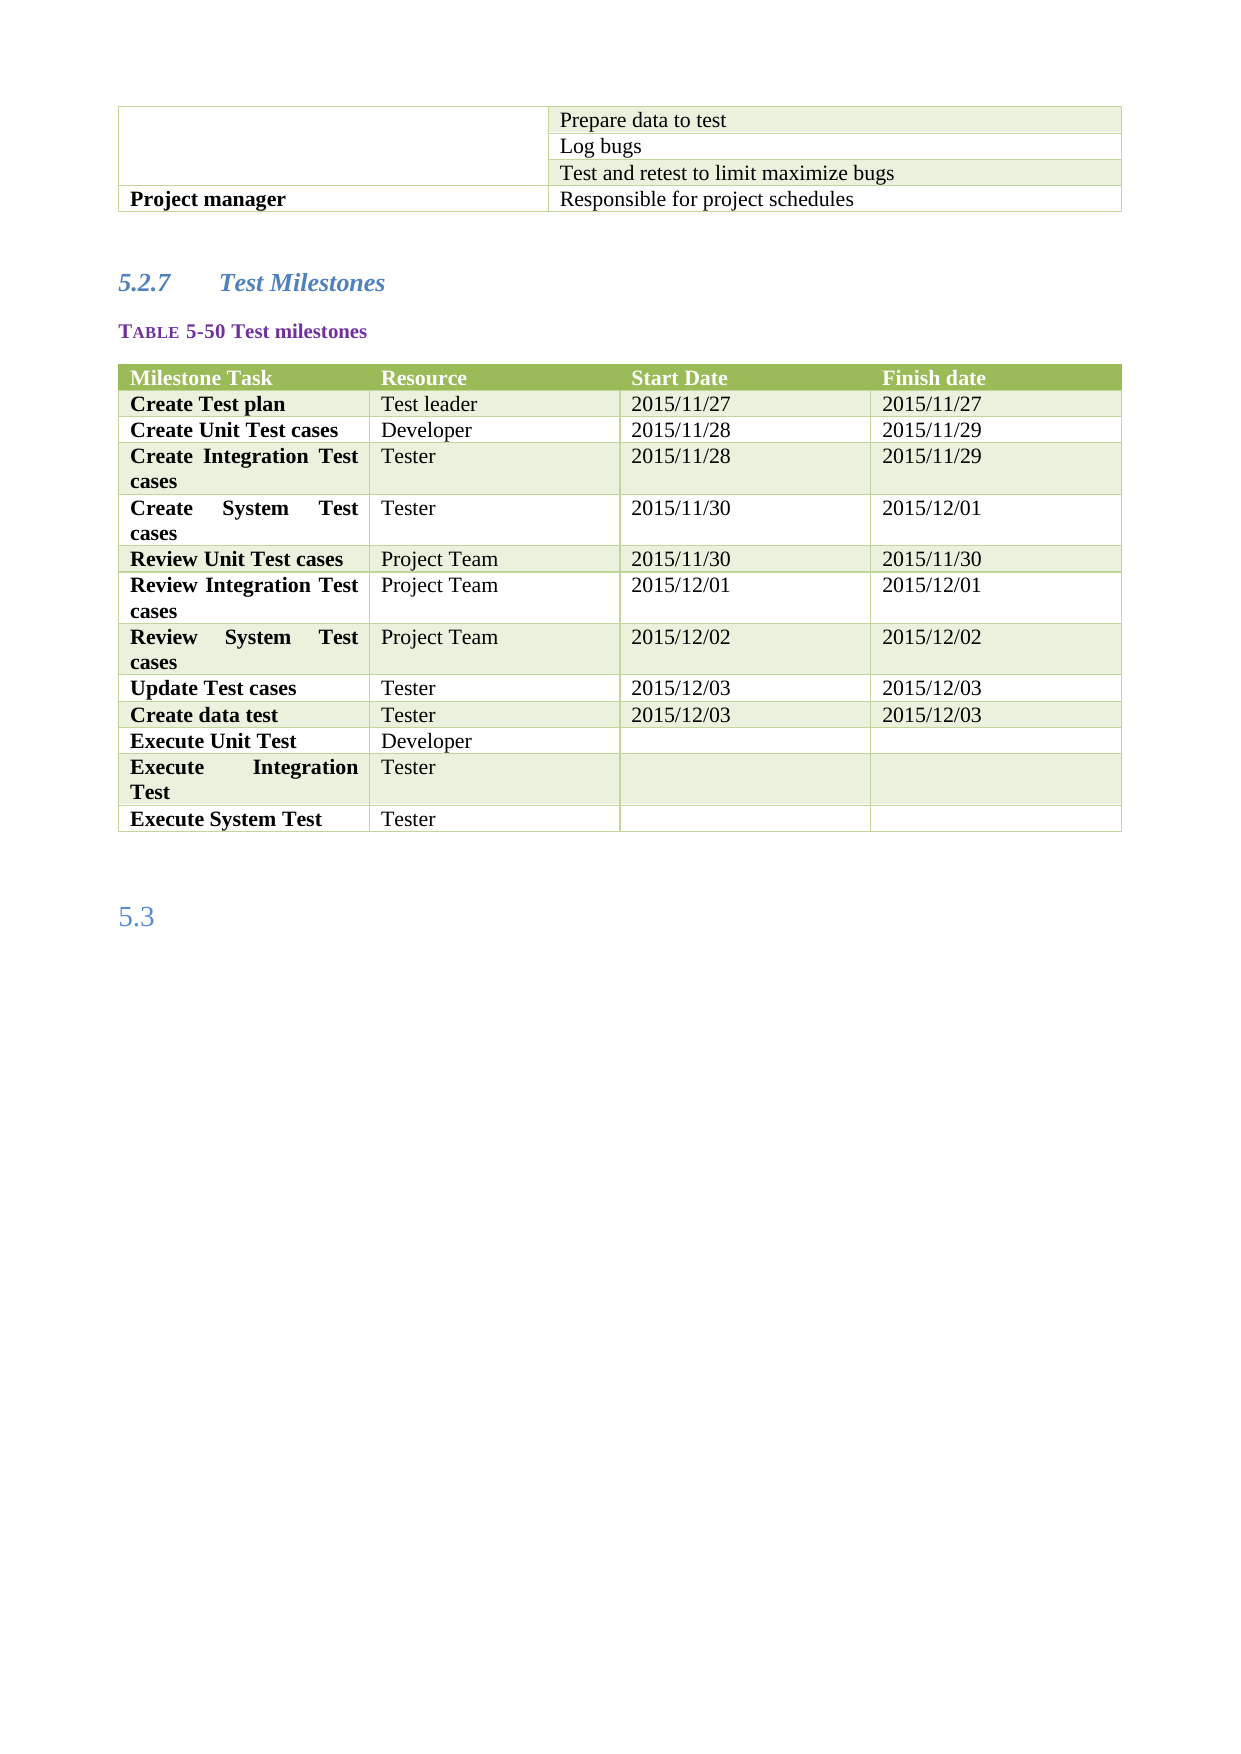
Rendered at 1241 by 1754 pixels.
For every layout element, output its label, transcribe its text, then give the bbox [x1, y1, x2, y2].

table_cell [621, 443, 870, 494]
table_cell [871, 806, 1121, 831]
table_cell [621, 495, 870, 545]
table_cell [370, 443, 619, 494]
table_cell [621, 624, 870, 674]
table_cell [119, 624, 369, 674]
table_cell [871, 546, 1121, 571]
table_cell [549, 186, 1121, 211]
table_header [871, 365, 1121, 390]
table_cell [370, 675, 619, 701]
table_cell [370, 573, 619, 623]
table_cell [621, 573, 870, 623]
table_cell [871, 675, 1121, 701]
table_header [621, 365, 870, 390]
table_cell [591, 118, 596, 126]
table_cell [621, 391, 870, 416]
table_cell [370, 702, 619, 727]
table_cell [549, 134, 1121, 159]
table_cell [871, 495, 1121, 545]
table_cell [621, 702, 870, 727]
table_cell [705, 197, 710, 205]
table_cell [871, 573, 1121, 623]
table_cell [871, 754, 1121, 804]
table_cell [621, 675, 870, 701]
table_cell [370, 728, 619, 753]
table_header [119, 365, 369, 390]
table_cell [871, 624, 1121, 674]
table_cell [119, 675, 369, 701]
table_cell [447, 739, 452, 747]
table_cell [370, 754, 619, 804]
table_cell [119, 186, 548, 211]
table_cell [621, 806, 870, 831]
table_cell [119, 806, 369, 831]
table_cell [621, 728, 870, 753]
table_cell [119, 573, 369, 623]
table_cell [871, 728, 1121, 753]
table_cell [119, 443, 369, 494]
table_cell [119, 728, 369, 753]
subtitle Test Milestones [118, 267, 1122, 297]
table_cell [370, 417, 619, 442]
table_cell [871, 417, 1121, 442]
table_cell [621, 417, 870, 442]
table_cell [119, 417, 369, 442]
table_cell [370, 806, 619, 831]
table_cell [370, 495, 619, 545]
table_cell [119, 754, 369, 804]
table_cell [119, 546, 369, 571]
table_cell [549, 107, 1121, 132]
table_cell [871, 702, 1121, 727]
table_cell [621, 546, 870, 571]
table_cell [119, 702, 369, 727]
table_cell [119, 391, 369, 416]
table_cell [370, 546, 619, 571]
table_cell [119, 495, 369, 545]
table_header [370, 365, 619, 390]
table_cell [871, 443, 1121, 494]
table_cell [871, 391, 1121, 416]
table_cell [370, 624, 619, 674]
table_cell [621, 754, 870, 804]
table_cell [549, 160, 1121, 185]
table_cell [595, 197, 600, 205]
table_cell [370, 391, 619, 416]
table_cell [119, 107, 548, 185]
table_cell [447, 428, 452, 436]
